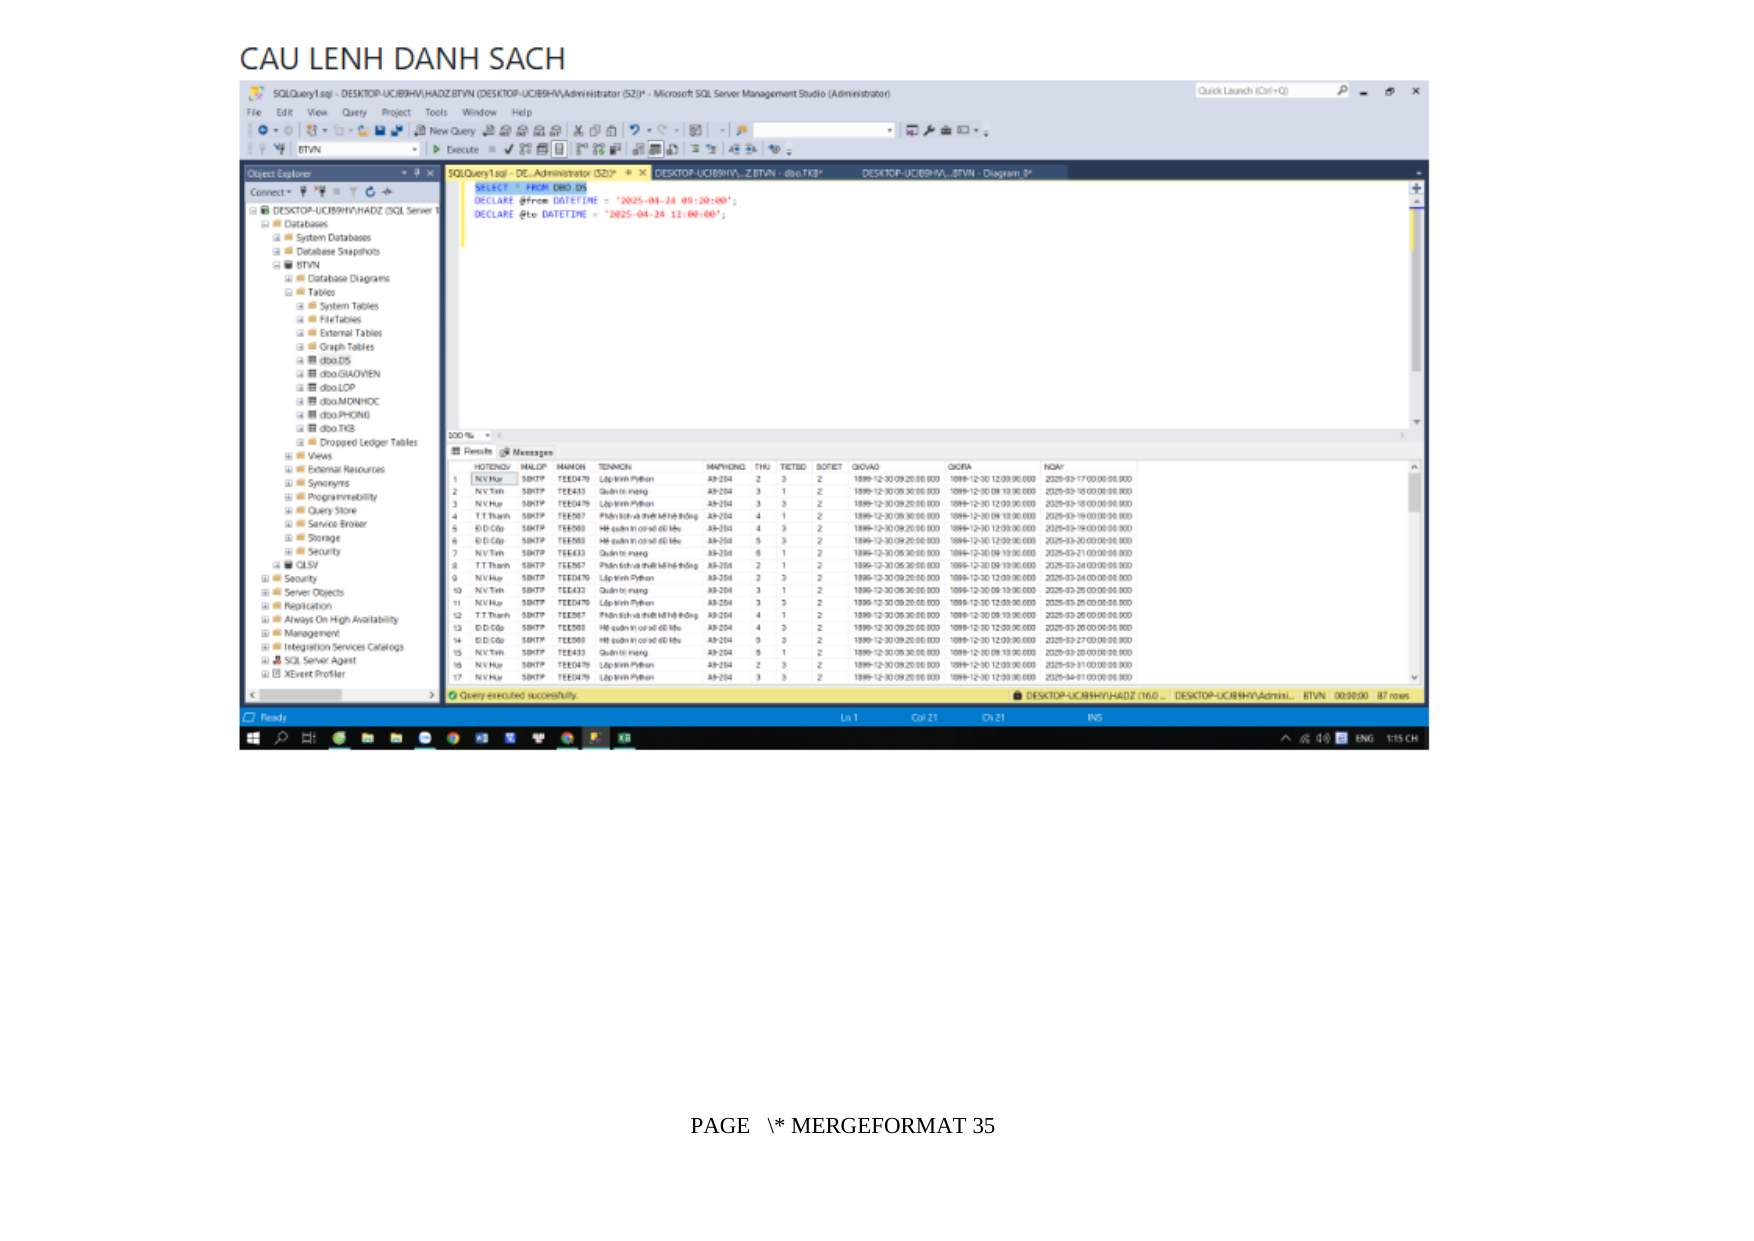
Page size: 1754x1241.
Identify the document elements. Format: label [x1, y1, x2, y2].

picture [232, 43, 1448, 783]
